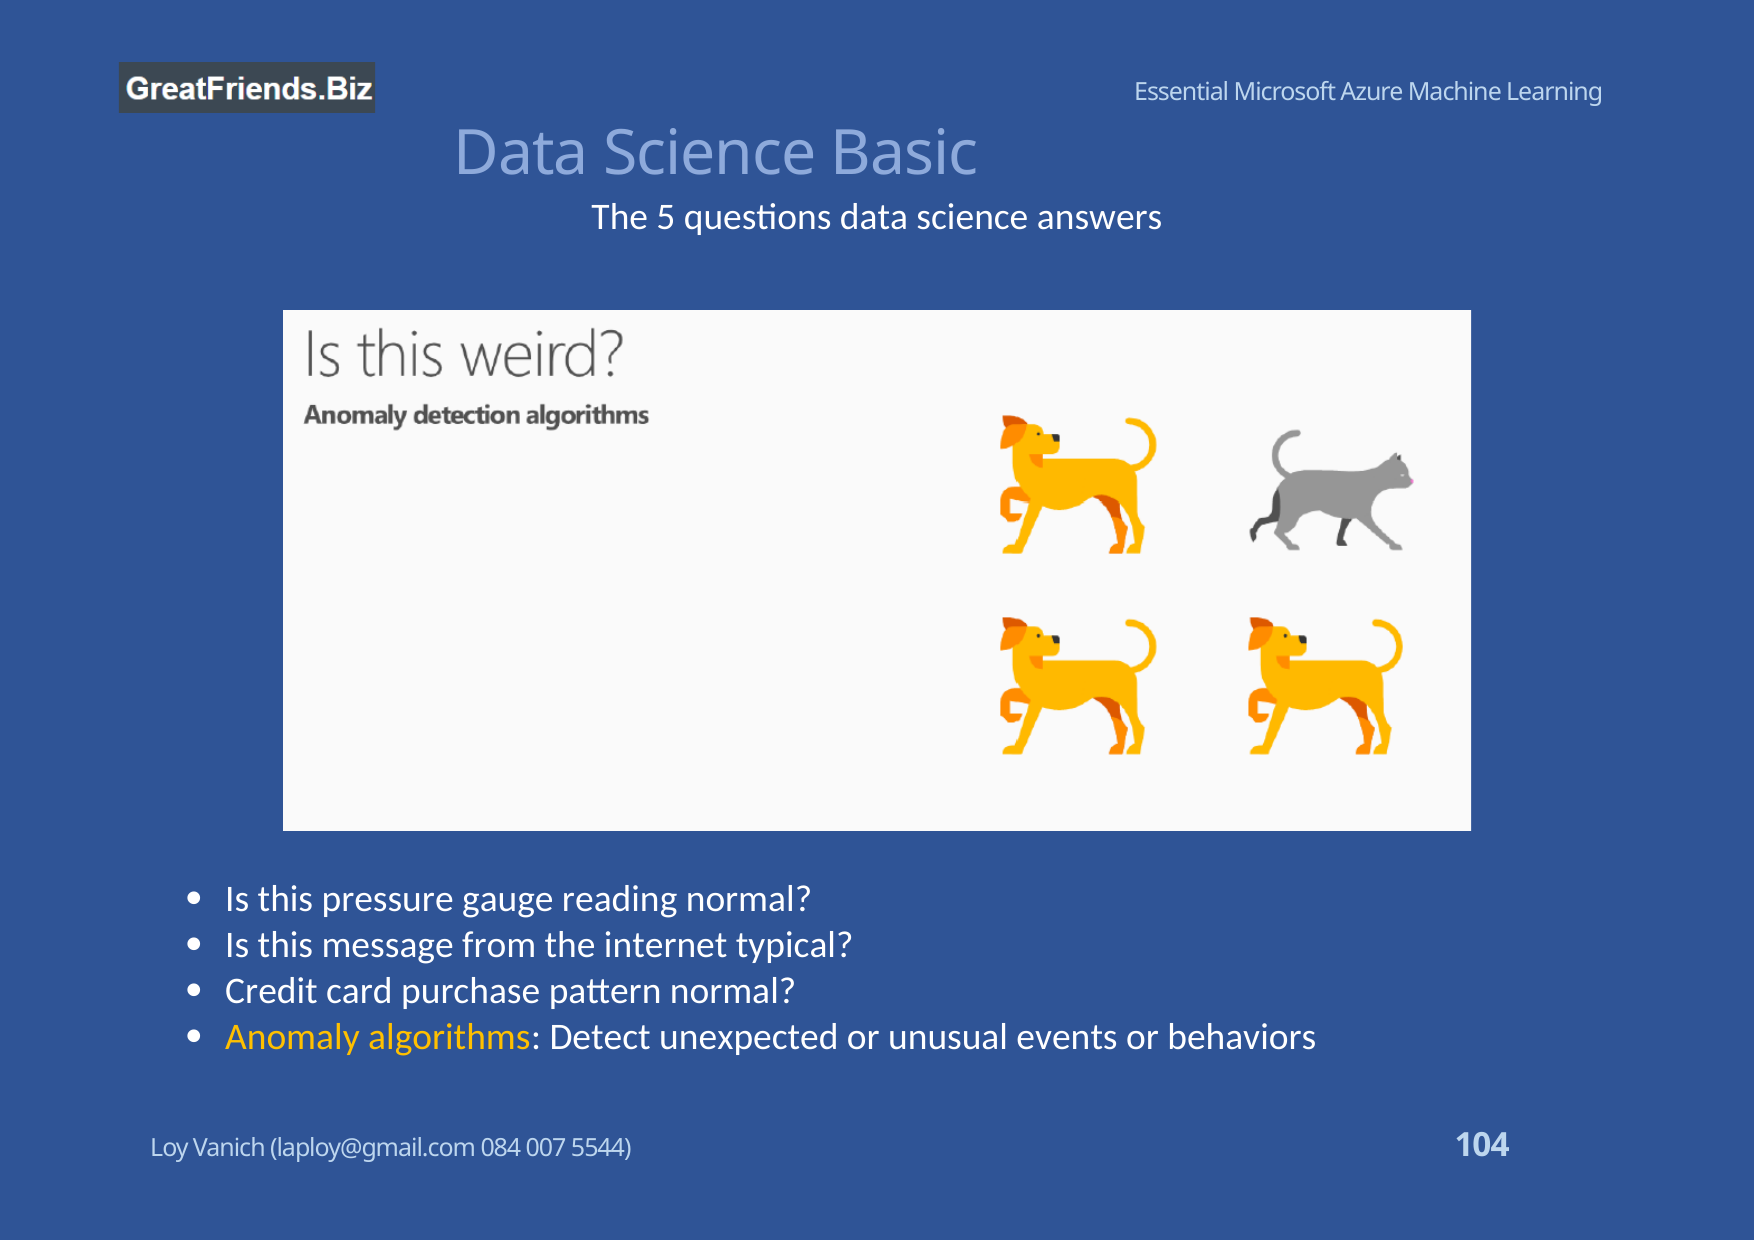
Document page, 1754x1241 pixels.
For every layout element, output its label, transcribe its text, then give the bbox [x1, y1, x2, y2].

list Is this message from the internet typical? [187, 921, 1604, 967]
list Anomaly algorithms: Detect unexpected or unusual events or behaviors [187, 1013, 1604, 1058]
list Is this pressure gauge reading normal? [187, 875, 1604, 921]
picture [283, 310, 1472, 831]
picture [118, 62, 375, 113]
text The 5 questions data science answers [150, 193, 1604, 239]
list Credit card purchase pattern normal? [187, 967, 1604, 1013]
